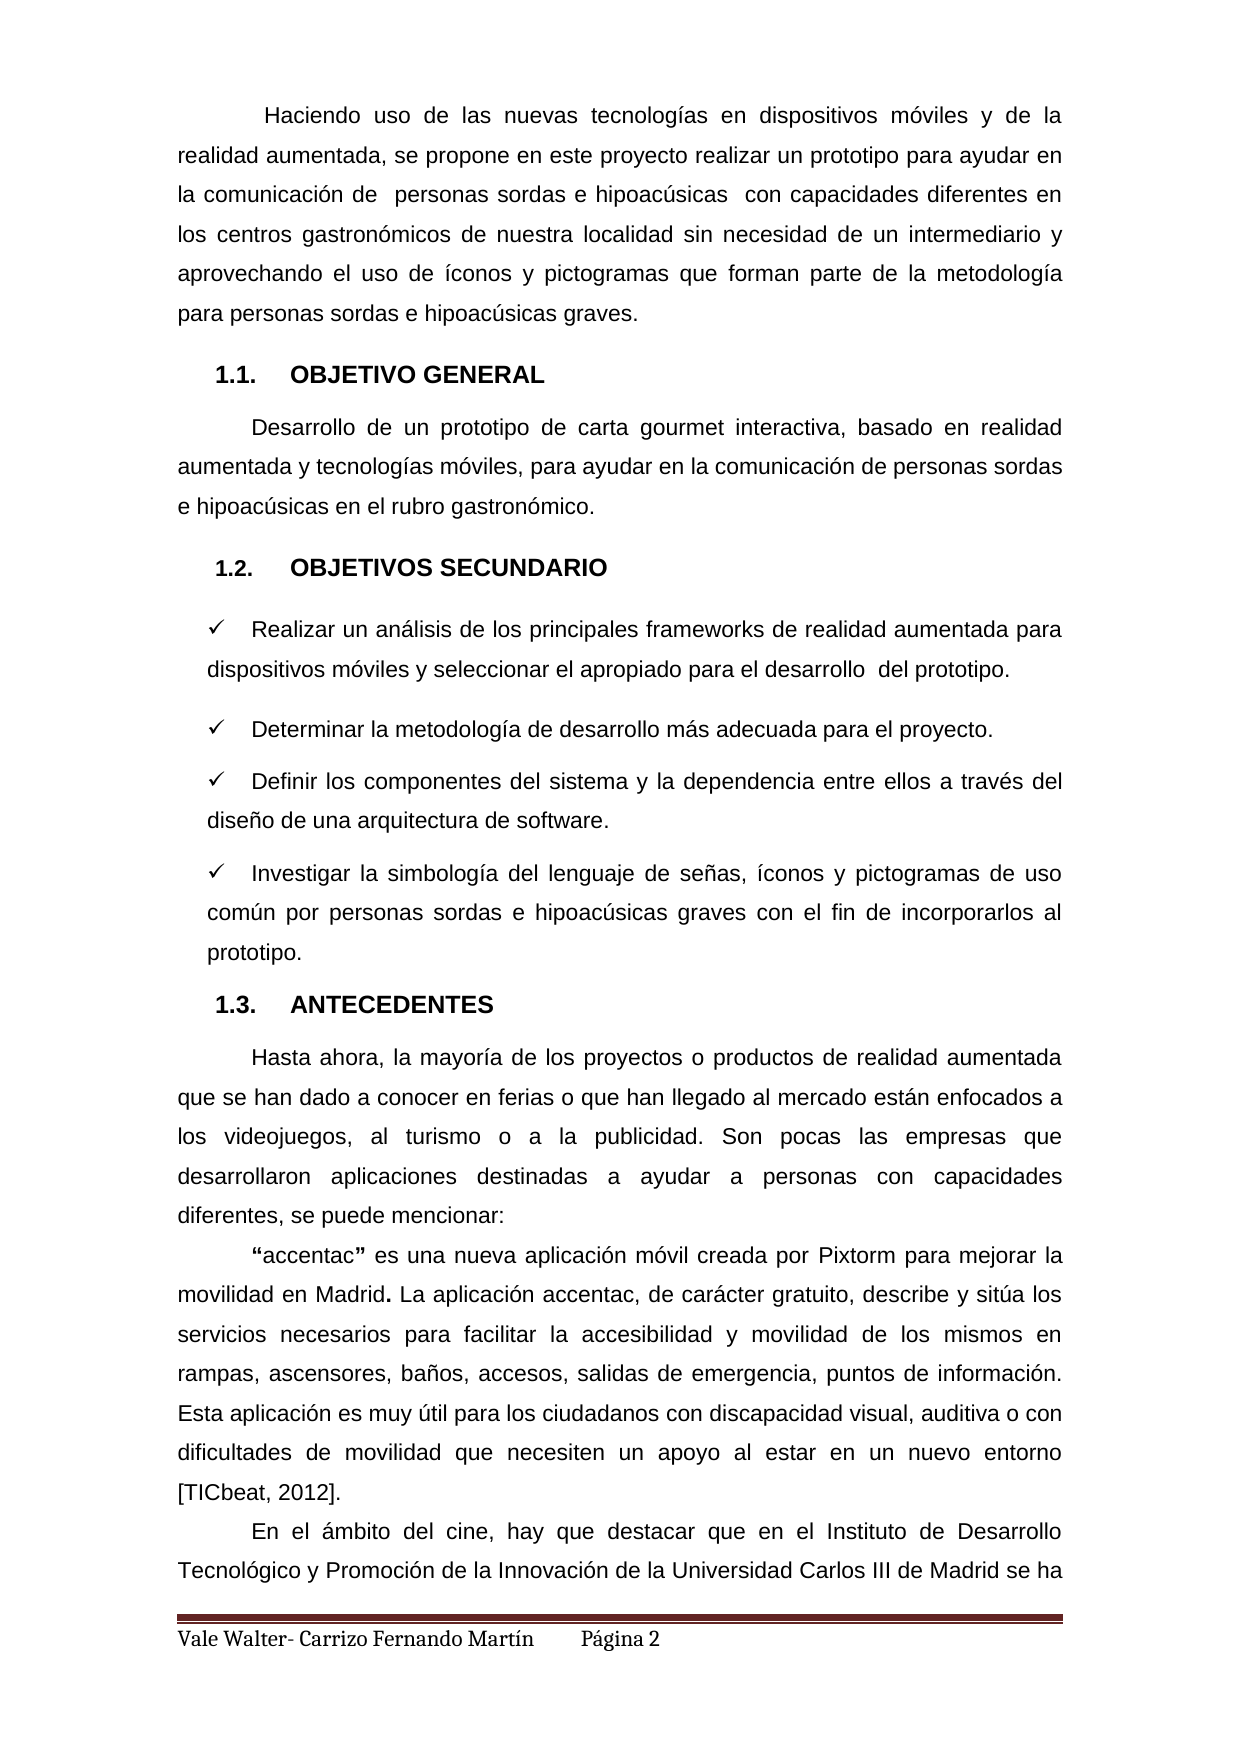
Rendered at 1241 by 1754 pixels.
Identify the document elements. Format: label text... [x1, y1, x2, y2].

list Realizar un análisis de los principales frameworks de realidad aumentada para dispositivos móviles y seleccionar el apropiado para el desarrollo del prototipo. [207, 616, 1063, 682]
text “accentac” es una nueva aplicación móvil creada por Pixtorm para mejorar la movilidad en Madrid. La aplicación accentac, de carácter gratuito, describe y sitúa los servicios necesarios para facilitar la accesibilidad y movilidad de los mismos en rampas, ascensores, baños, accesos, salidas de emergencia, puntos de información. Esta aplicación es muy útil para los ciudadanos con discapacidad visual, auditiva o con dificultades de movilidad que necesiten un apoyo al estar en un nuevo entorno [TICbeat, 2012]. [177, 1242, 1063, 1505]
text Hasta ahora, la mayoría de los proyectos o productos de realidad aumentada que se han dado a conocer en ferias o que han llegado al mercado están enfocados a los videojuegos, al turismo o a la publicidad. Son pocas las empresas que desarrollaron aplicaciones destinadas a ayudar a personas con capacidades diferentes, se puede mencionar: [177, 1044, 1063, 1228]
list Definir los componentes del sistema y la dependencia entre ellos a través del diseño de una arquitectura de software. [207, 768, 1063, 834]
text Desarrollo de un prototipo de carta gourmet interactiva, basado en realidad aumentada y tecnologías móviles, para ayudar en la comunicación de personas sordas e hipoacúsicas en el rubro gastronómico. [177, 414, 1063, 519]
list OBJETIVOS SECUNDARIO [215, 553, 1063, 582]
text Haciendo uso de las nuevas tecnologías en dispositivos móviles y de la realidad aumentada, se propone en este proyecto realizar un prototipo para ayudar en la comunicación de personas sordas e hipoacúsicas con capacidades diferentes en los centros gastronómicos de nuestra localidad sin necesidad de un intermediario y aprovechando el uso de íconos y pictogramas que forman parte de la metodología para personas sordas e hipoacúsicas graves. [177, 102, 1063, 326]
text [177, 1518, 1063, 1584]
list OBJETIVO GENERAL [215, 360, 1063, 389]
list Determinar la metodología de desarrollo más adecuada para el proyecto. [207, 716, 1063, 742]
list ANTECEDENTES [215, 990, 1063, 1019]
list Investigar la simbología del lenguaje de señas, íconos y pictogramas de uso común por personas sordas e hipoacúsicas graves con el fin de incorporarlos al prototipo. [207, 859, 1063, 965]
